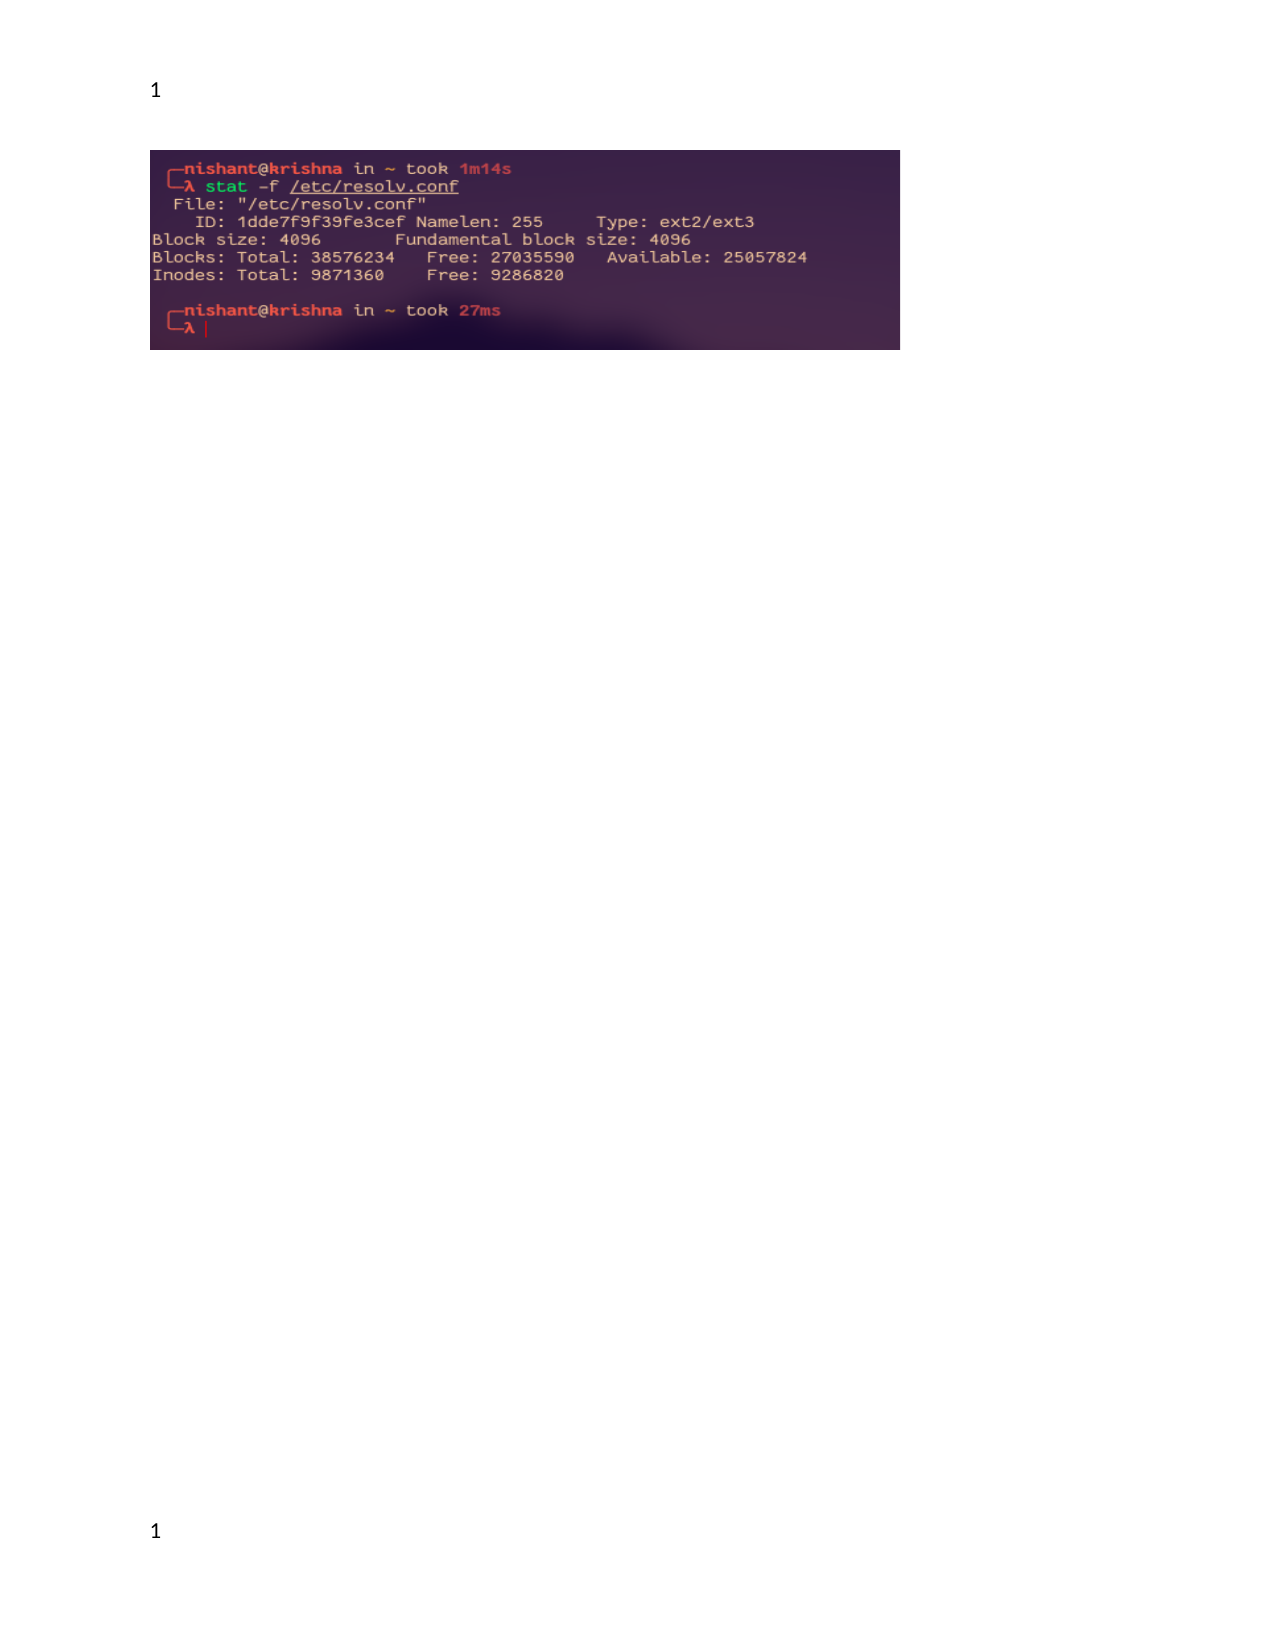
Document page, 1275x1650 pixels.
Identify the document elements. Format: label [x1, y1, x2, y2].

picture [150, 150, 901, 350]
